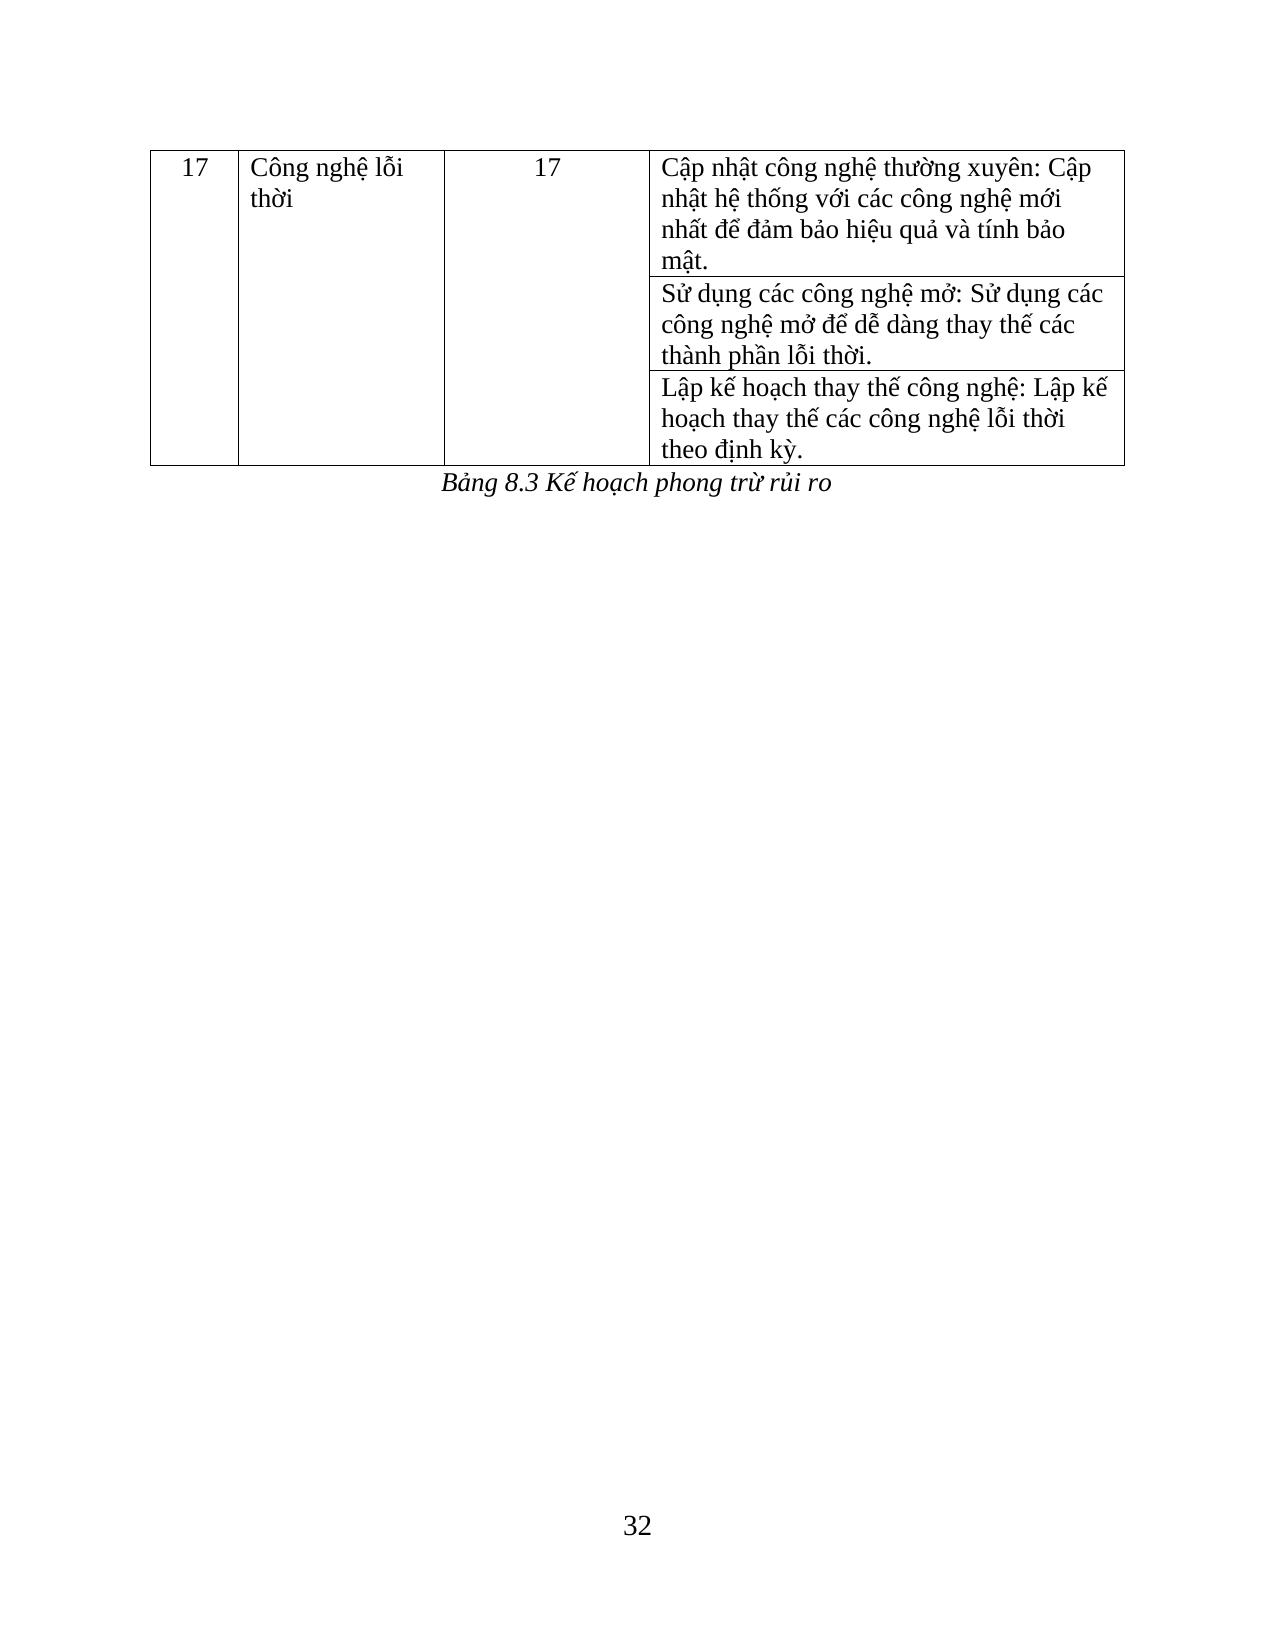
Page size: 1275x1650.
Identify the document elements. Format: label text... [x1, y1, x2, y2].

table_cell Sử dụng các công nghệ mở: Sử dụng các công nghệ mở để dễ dàng thay thế các thành phần lỗi thời. [650, 277, 1124, 370]
table_cell Lập kế hoạch thay thế công nghệ: Lập kế hoạch thay thế các công nghệ lỗi thời theo định kỳ. [650, 371, 1124, 464]
table_cell 17 [445, 151, 649, 464]
table_cell 17 [151, 151, 238, 464]
table_cell Cập nhật công nghệ thường xuyên: Cập nhật hệ thống với các công nghệ mới nhất để đảm bảo hiệu quả và tính bảo mật. [650, 151, 1124, 276]
table_cell Công nghệ lỗi thời [239, 151, 444, 464]
table_cell Bảng 8.3 Kế hoạch phong trừ rủi ro [151, 466, 1124, 528]
